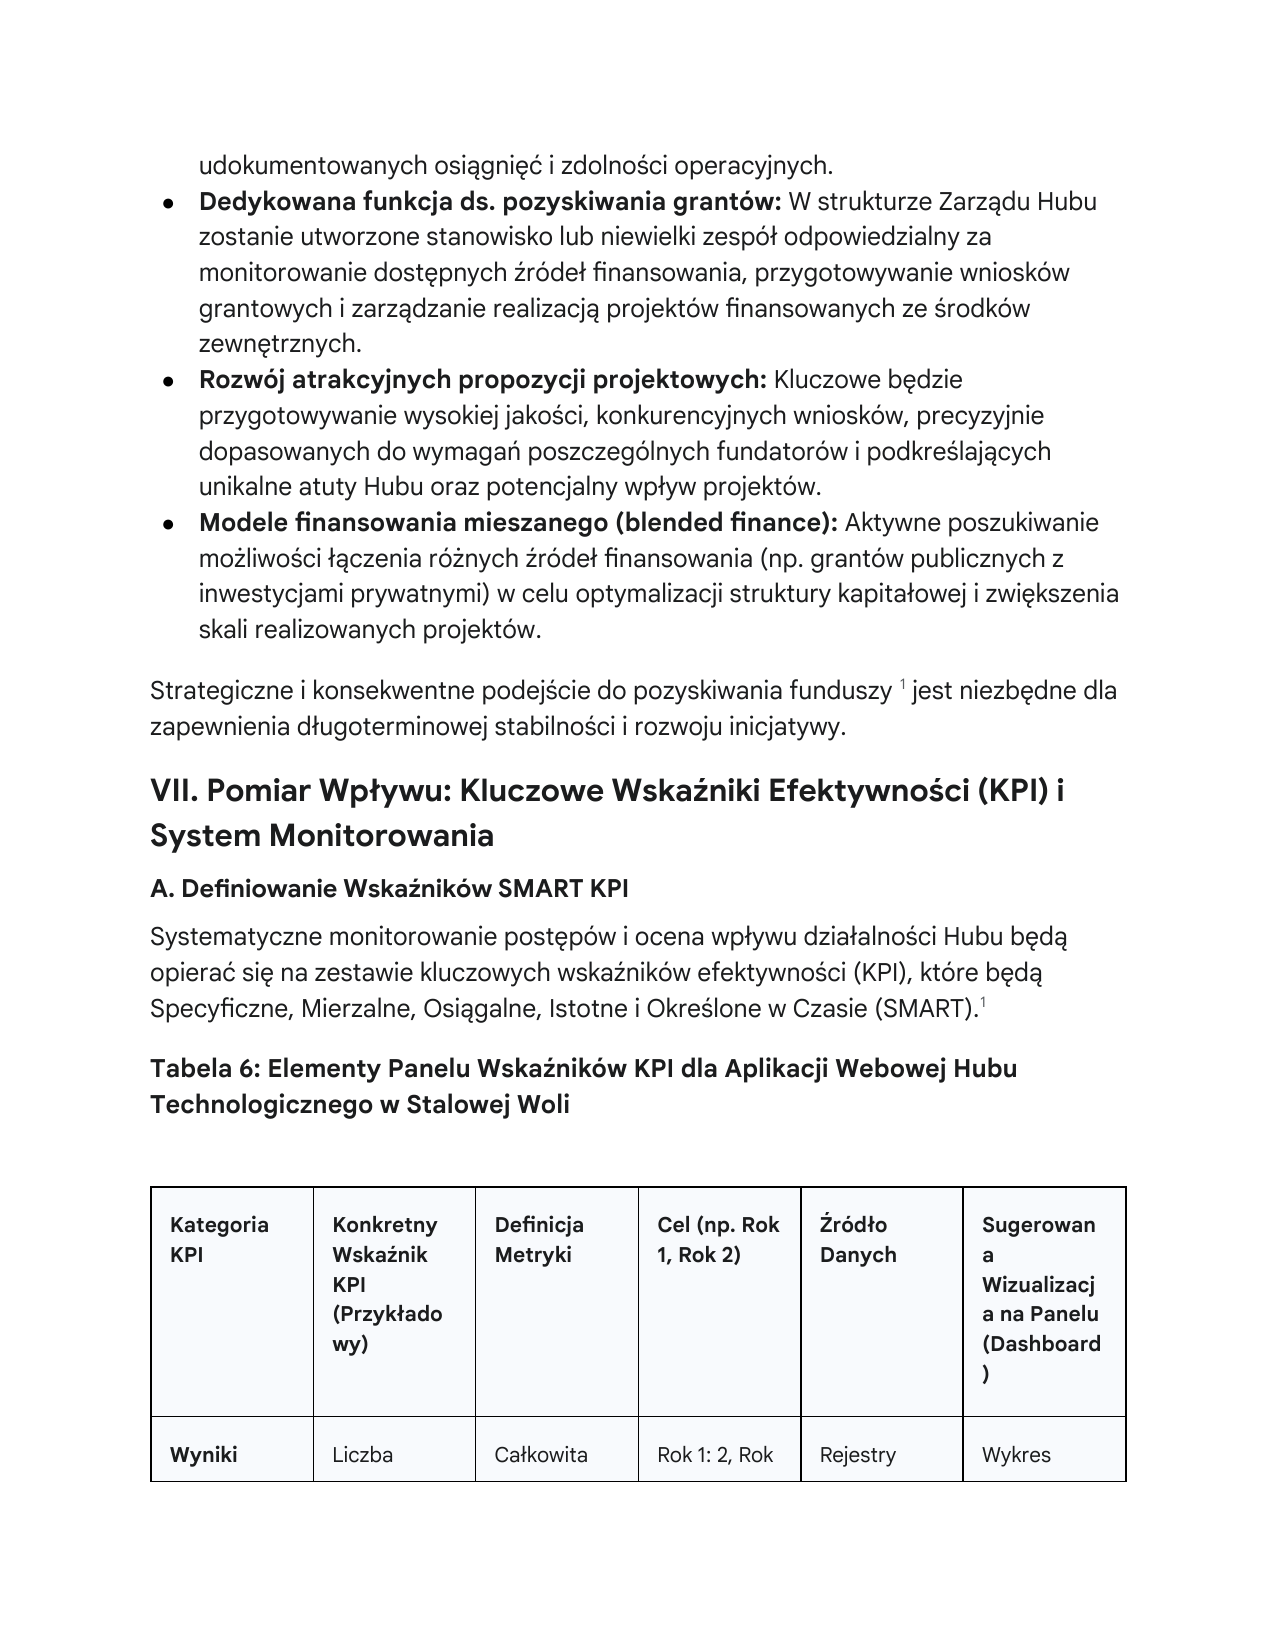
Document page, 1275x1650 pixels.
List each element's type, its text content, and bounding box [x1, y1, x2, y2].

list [161, 150, 1125, 181]
text Strategiczne i konsekwentne podejście do pozyskiwania funduszy 1 jest niezbędne dla zapewnienia długoterminowej stabilności i rozwoju inicjatywy. [150, 675, 1125, 742]
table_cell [476, 1417, 638, 1481]
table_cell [314, 1417, 475, 1481]
table_cell Rok 1: 2, Rok 2: 5 [639, 1417, 800, 1481]
table_header Konkretny Wskaźnik KPI (Przykładowy) [314, 1188, 475, 1416]
table_header Źródło Danych [802, 1188, 962, 1416]
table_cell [964, 1417, 1125, 1481]
table_header Kategoria KPI [152, 1188, 313, 1416]
text Systematyczne monitorowanie postępów i ocena wpływu działalności Hubu będą opierać się na zestawie kluczowych wskaźników efektywności (KPI), które będą Specyficzne, Mierzalne, Osiągalne, Istotne i Określone w Czasie (SMART).1 [150, 922, 1125, 1024]
table_header Sugerowana Wizualizacja na Panelu (Dashboard) [964, 1188, 1125, 1416]
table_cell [802, 1417, 962, 1481]
list Dedykowana funkcja ds. pozyskiwania grantów: W strukturze Zarządu Hubu zostanie utworzone stanowisko lub niewielki zespół odpowiedzialny za monitorowanie dostępnych źródeł finansowania, przygotowywanie wniosków grantowych i zarządzanie realizacją projektów finansowanych ze środków zewnętrznych. [161, 186, 1125, 360]
list Rozwój atrakcyjnych propozycji projektowych: Kluczowe będzie przygotowywanie wysokiej jakości, konkurencyjnych wniosków, precyzyjnie dopasowanych do wymagań poszczególnych fundatorów i podkreślających unikalne atuty Hubu oraz potencjalny wpływ projektów. [161, 364, 1125, 503]
text Tabela 6: Elementy Panelu Wskaźników KPI dla Aplikacji Webowej Hubu Technologicznego w Stalowej Woli [150, 1054, 1125, 1121]
table_header Cel (np. Rok 1, Rok 2) [639, 1188, 800, 1416]
table_header Definicja Metryki [476, 1188, 638, 1416]
subtitle VII. Pomiar Wpływu: Kluczowe Wskaźniki Efektywności (KPI) i System Monitorowania [150, 772, 1125, 855]
list Modele finansowania mieszanego (blended finance): Aktywne poszukiwanie możliwości łączenia różnych źródeł finansowania (np. grantów publicznych z inwestycjami prywatnymi) w celu optymalizacji struktury kapitałowej i zwiększenia skali realizowanych projektów. [161, 507, 1125, 646]
subtitle A. Definiowanie Wskaźników SMART KPI [150, 873, 1125, 905]
table_cell Wyniki Innowacyjne [152, 1417, 313, 1481]
